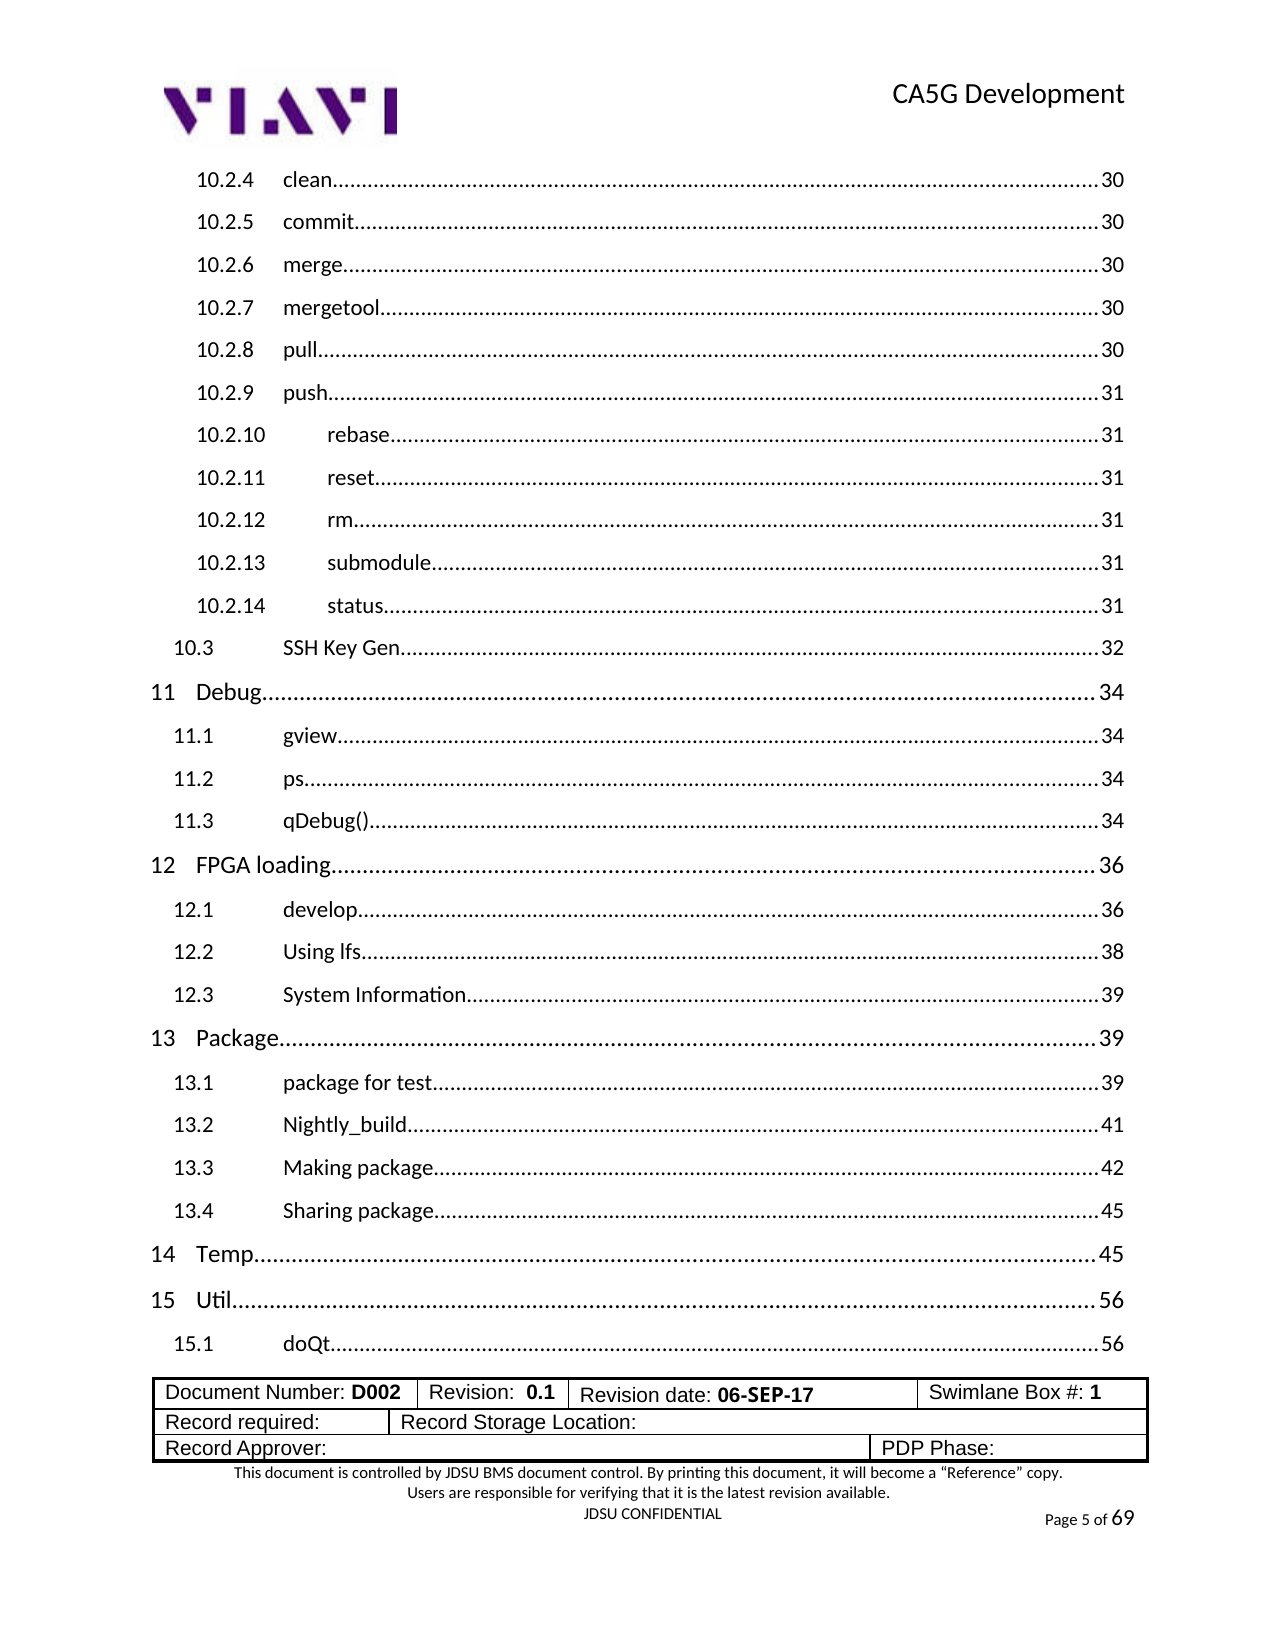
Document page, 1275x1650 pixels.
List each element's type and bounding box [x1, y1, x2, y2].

picture [162, 68, 397, 146]
